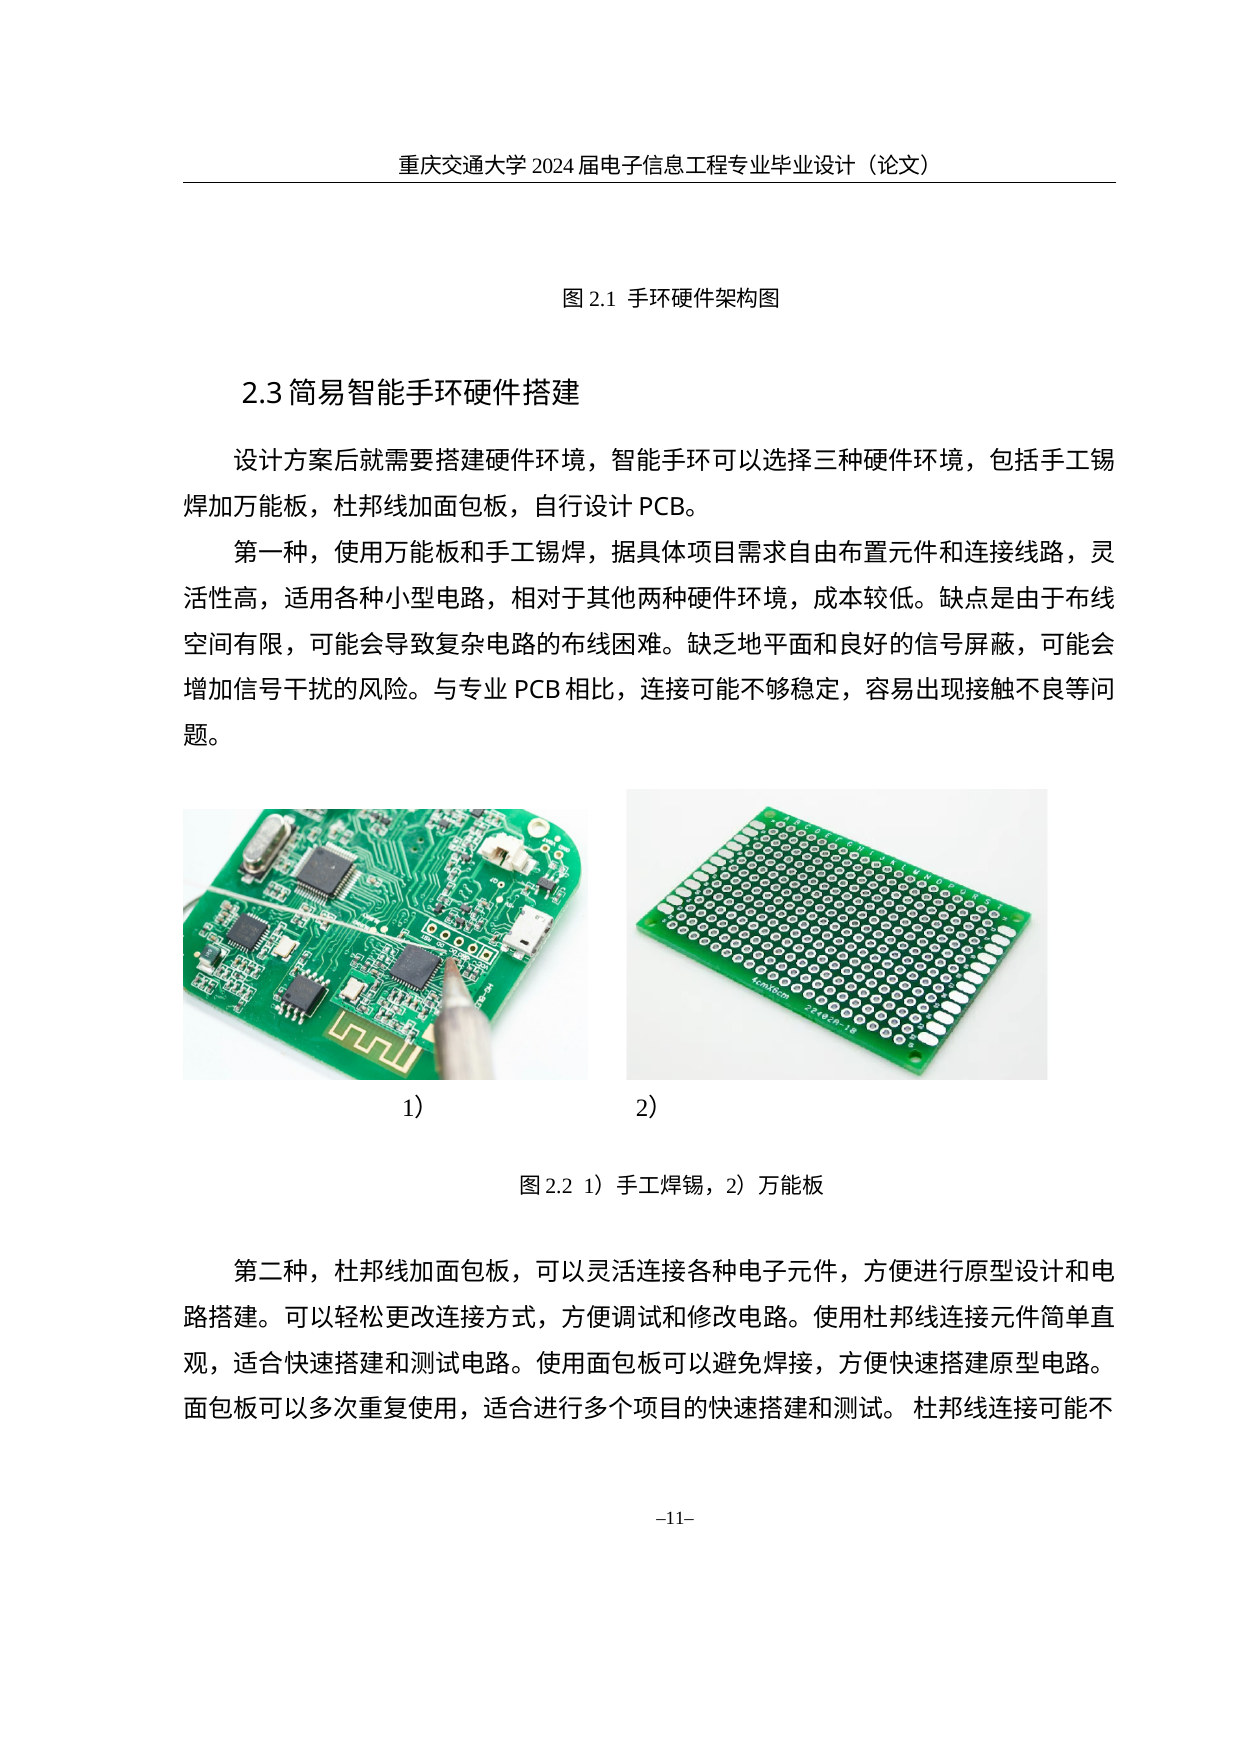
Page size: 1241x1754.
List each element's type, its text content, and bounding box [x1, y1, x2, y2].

text 1） 2） [402, 1087, 1116, 1123]
text 第一种，使用万能板和手工锡焊，据具体项目需求自由布置元件和连接线路，灵活性高，适用各种小型电路，相对于其他两种硬件环境，成本较低。缺点是由于布线空间有限，可能会导致复杂电路的布线困难。缺乏地平面和良好的信号屏蔽，可能会增加信号干扰的风险。与专业PCB相比，连接可能不够稳定，容易出现接触不良等问题。 [183, 525, 1116, 754]
text 图2. 1）手工焊锡，2）万能板 [183, 1168, 1116, 1200]
subtitle 2.3简易智能手环硬件搭建 [183, 369, 1116, 412]
picture [183, 809, 589, 1080]
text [183, 1244, 1116, 1427]
text 图2. 手环硬件架构图 [183, 281, 1116, 313]
picture [625, 789, 1052, 1080]
text 设计方案后就需要搭建硬件环境，智能手环可以选择三种硬件环境，包括手工锡焊加万能板，杜邦线加面包板，自行设计PCB。 [183, 433, 1116, 525]
